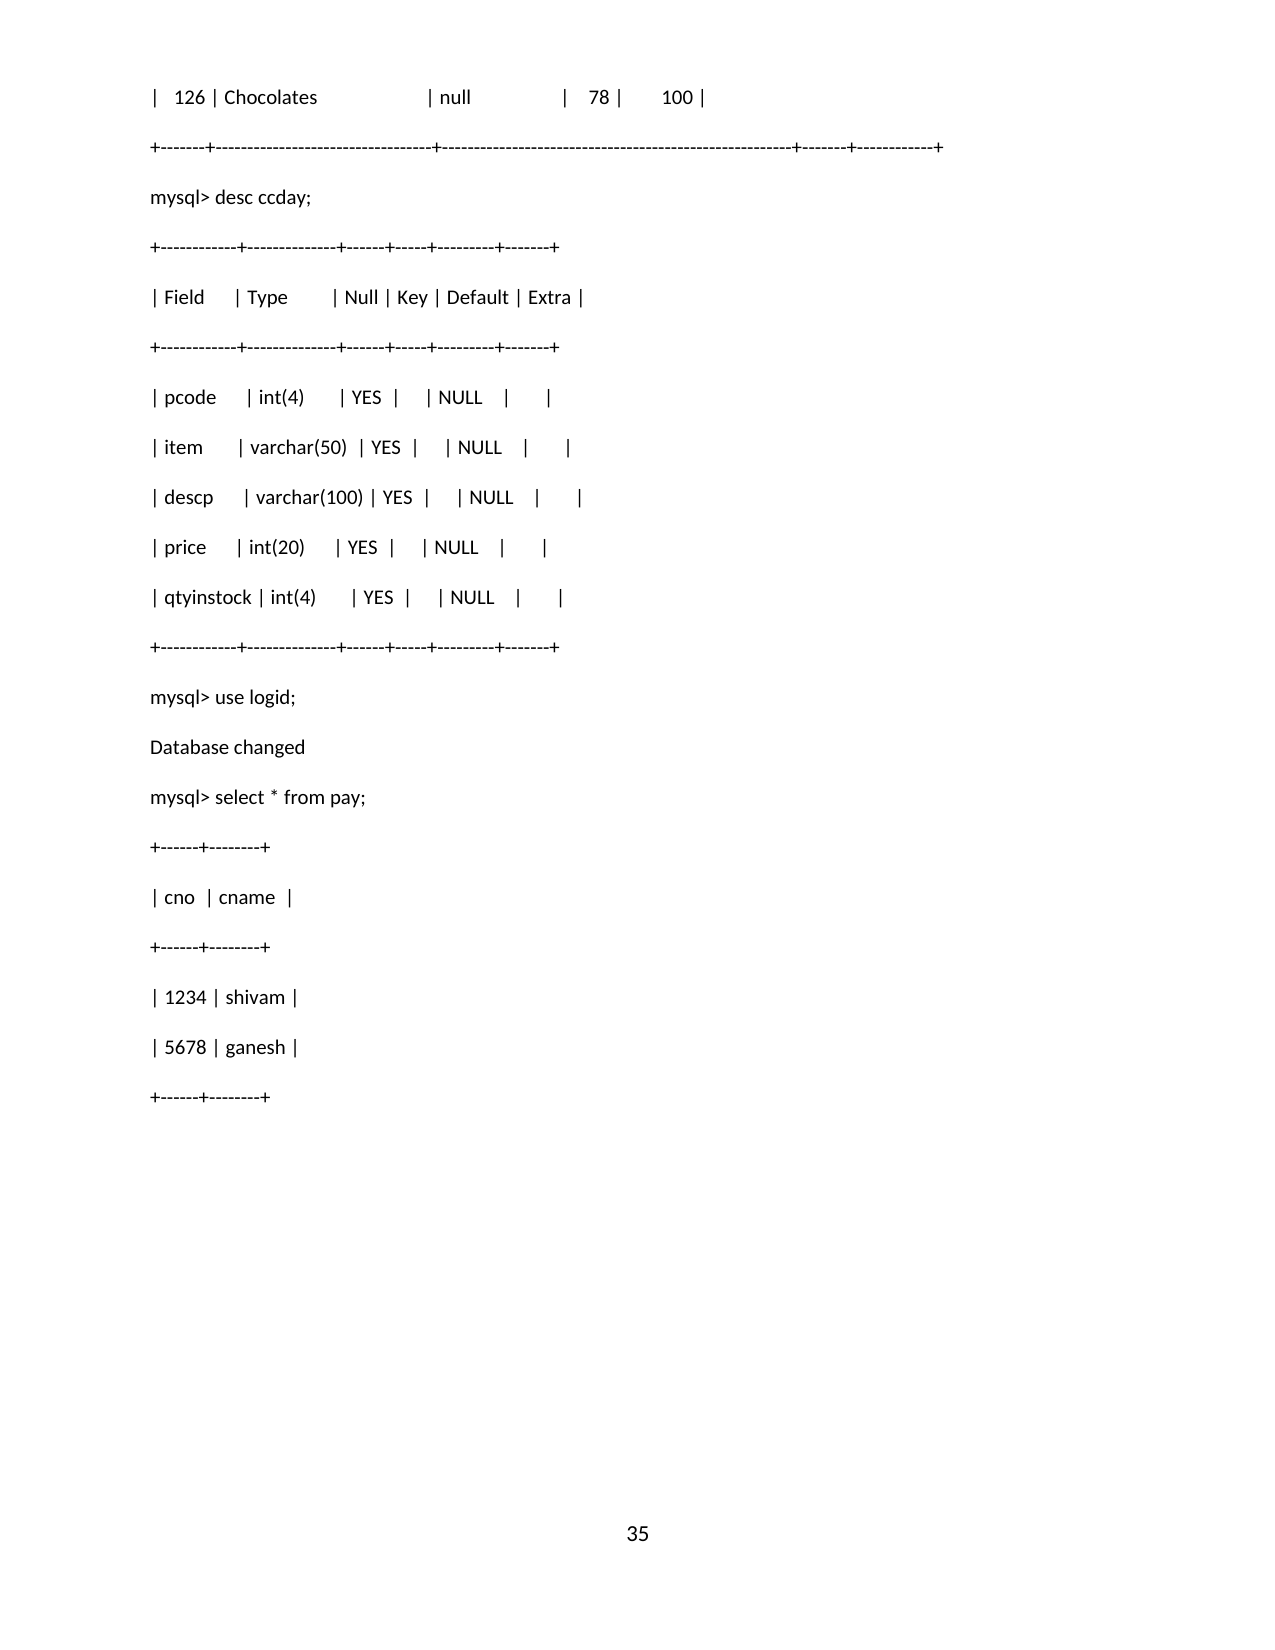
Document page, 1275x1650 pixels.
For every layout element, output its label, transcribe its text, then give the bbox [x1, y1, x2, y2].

text +------------+--------------+------+-----+---------+-------+ [150, 334, 1125, 360]
text +------------+--------------+------+-----+---------+-------+ [150, 634, 1125, 660]
text mysql> desc ccday; [150, 184, 1125, 210]
text | Field | Type | Null | Key | Default | Extra | [150, 284, 1125, 310]
text | price | int(20) | YES | | NULL | | [150, 534, 1125, 560]
text | 126 | Chocolates | null | 78 | 100 | [150, 84, 1125, 110]
text Database changed [150, 734, 1125, 760]
text | pcode | int(4) | YES | | NULL | | [150, 384, 1125, 410]
text | 5678 | ganesh | [150, 1034, 1125, 1060]
text +------+--------+ [150, 834, 1125, 860]
text +-------+----------------------------------+-------------------------------------------------------+-------+------------+ [150, 134, 1125, 160]
text mysql> use logid; [150, 684, 1125, 710]
text | descp | varchar(100) | YES | | NULL | | [150, 484, 1125, 510]
text +------------+--------------+------+-----+---------+-------+ [150, 234, 1125, 260]
text mysql> select * from pay; [150, 784, 1125, 810]
text | item | varchar(50) | YES | | NULL | | [150, 434, 1125, 460]
text +------+--------+ [150, 1084, 1125, 1110]
text | 1234 | shivam | [150, 984, 1125, 1010]
text | cno | cname | [150, 884, 1125, 910]
text +------+--------+ [150, 934, 1125, 960]
text | qtyinstock | int(4) | YES | | NULL | | [150, 584, 1125, 610]
